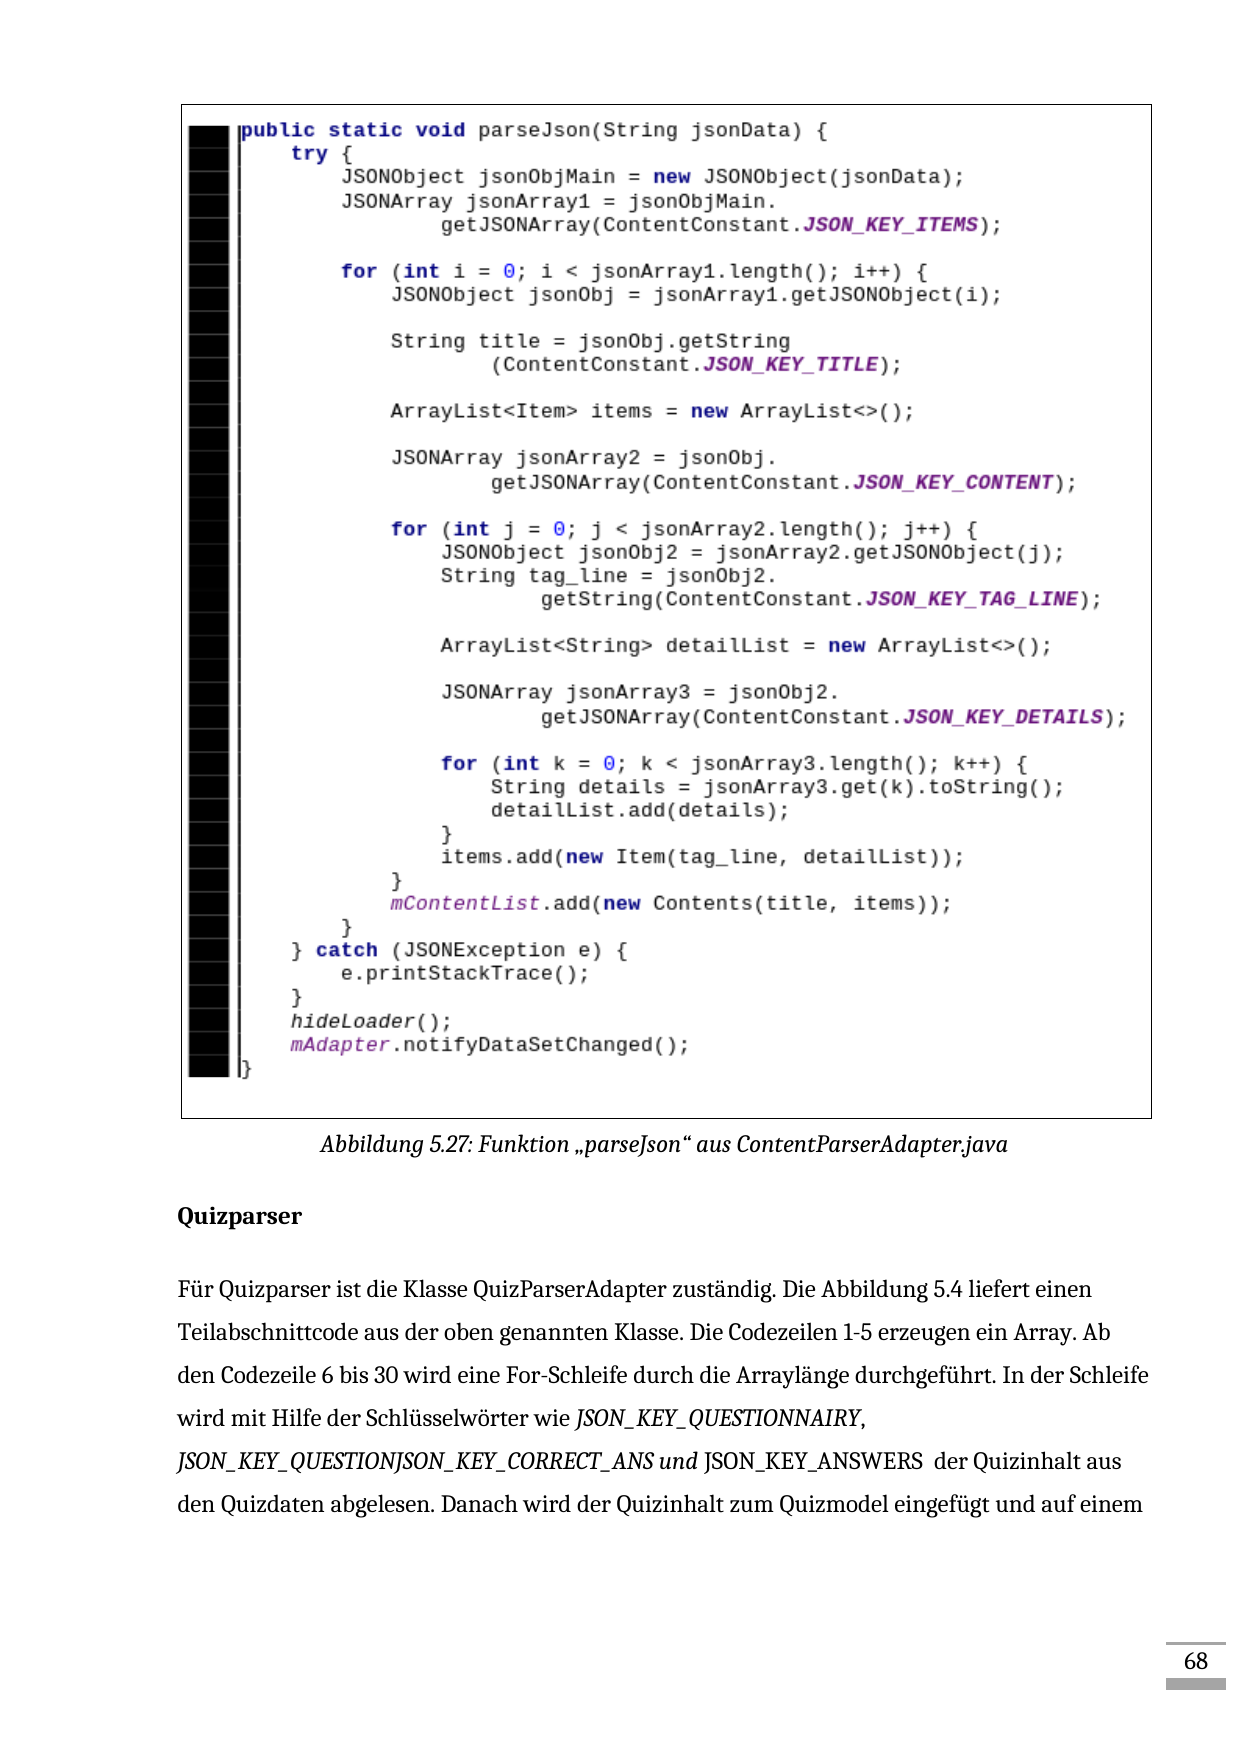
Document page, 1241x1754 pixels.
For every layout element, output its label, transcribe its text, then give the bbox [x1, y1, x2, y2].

subtitle Quizparser [177, 1202, 1152, 1231]
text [177, 1274, 1152, 1519]
